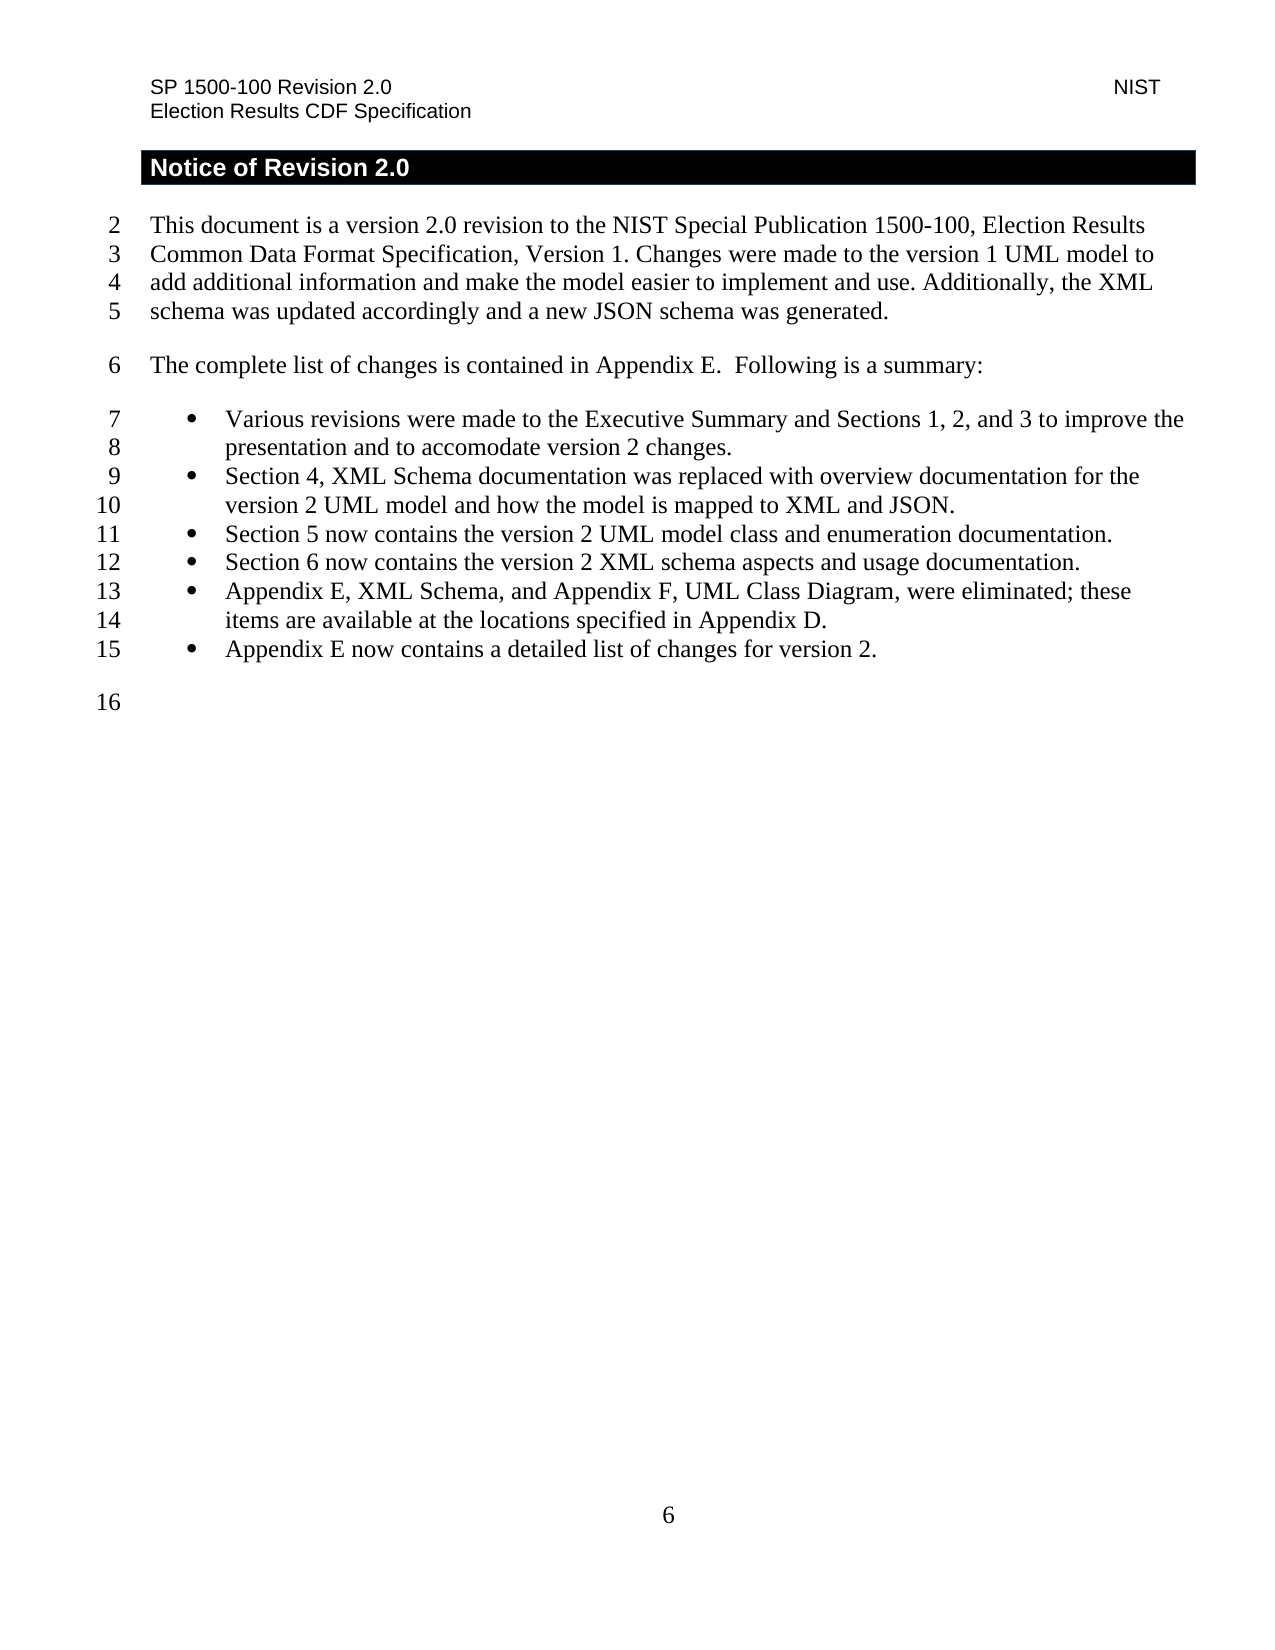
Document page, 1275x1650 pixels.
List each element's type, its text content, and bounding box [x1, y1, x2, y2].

subtitle Notice of Revision 2.0 [142, 151, 1195, 184]
list Section 5 now contains the version 2 UML model class and enumeration documentation. [187, 519, 1186, 547]
list Various revisions were made to the Executive Summary and Sections 1, 2, and 3 to improve the presentation and to accomodate version 2 changes. [187, 404, 1186, 461]
text This document is a version 2.0 revision to the NIST Special Publication 1500-100, Election Results Common Data Format Specification, Version 1. Changes were made to the version 1 UML model to add additional information and make the model easier to implement and use. Additionally, the XML schema was updated accordingly and a new JSON schema was generated. [150, 210, 1186, 325]
list Appendix E, XML Schema, and Appendix F, UML Class Diagram, were eliminated; these items are available at the locations specified in Appendix D. [187, 576, 1186, 634]
list Appendix E now contains a detailed list of changes for version 2. [187, 634, 1186, 662]
list Section 4, XML Schema documentation was replaced with overview documentation for the version 2 UML model and how the model is mapped to XML and JSON. [187, 461, 1186, 519]
list Section 6 now contains the version 2 XML schema aspects and usage documentation. [187, 547, 1186, 576]
text The complete list of changes is contained in Appendix E. Following is a summary: [150, 350, 1186, 379]
